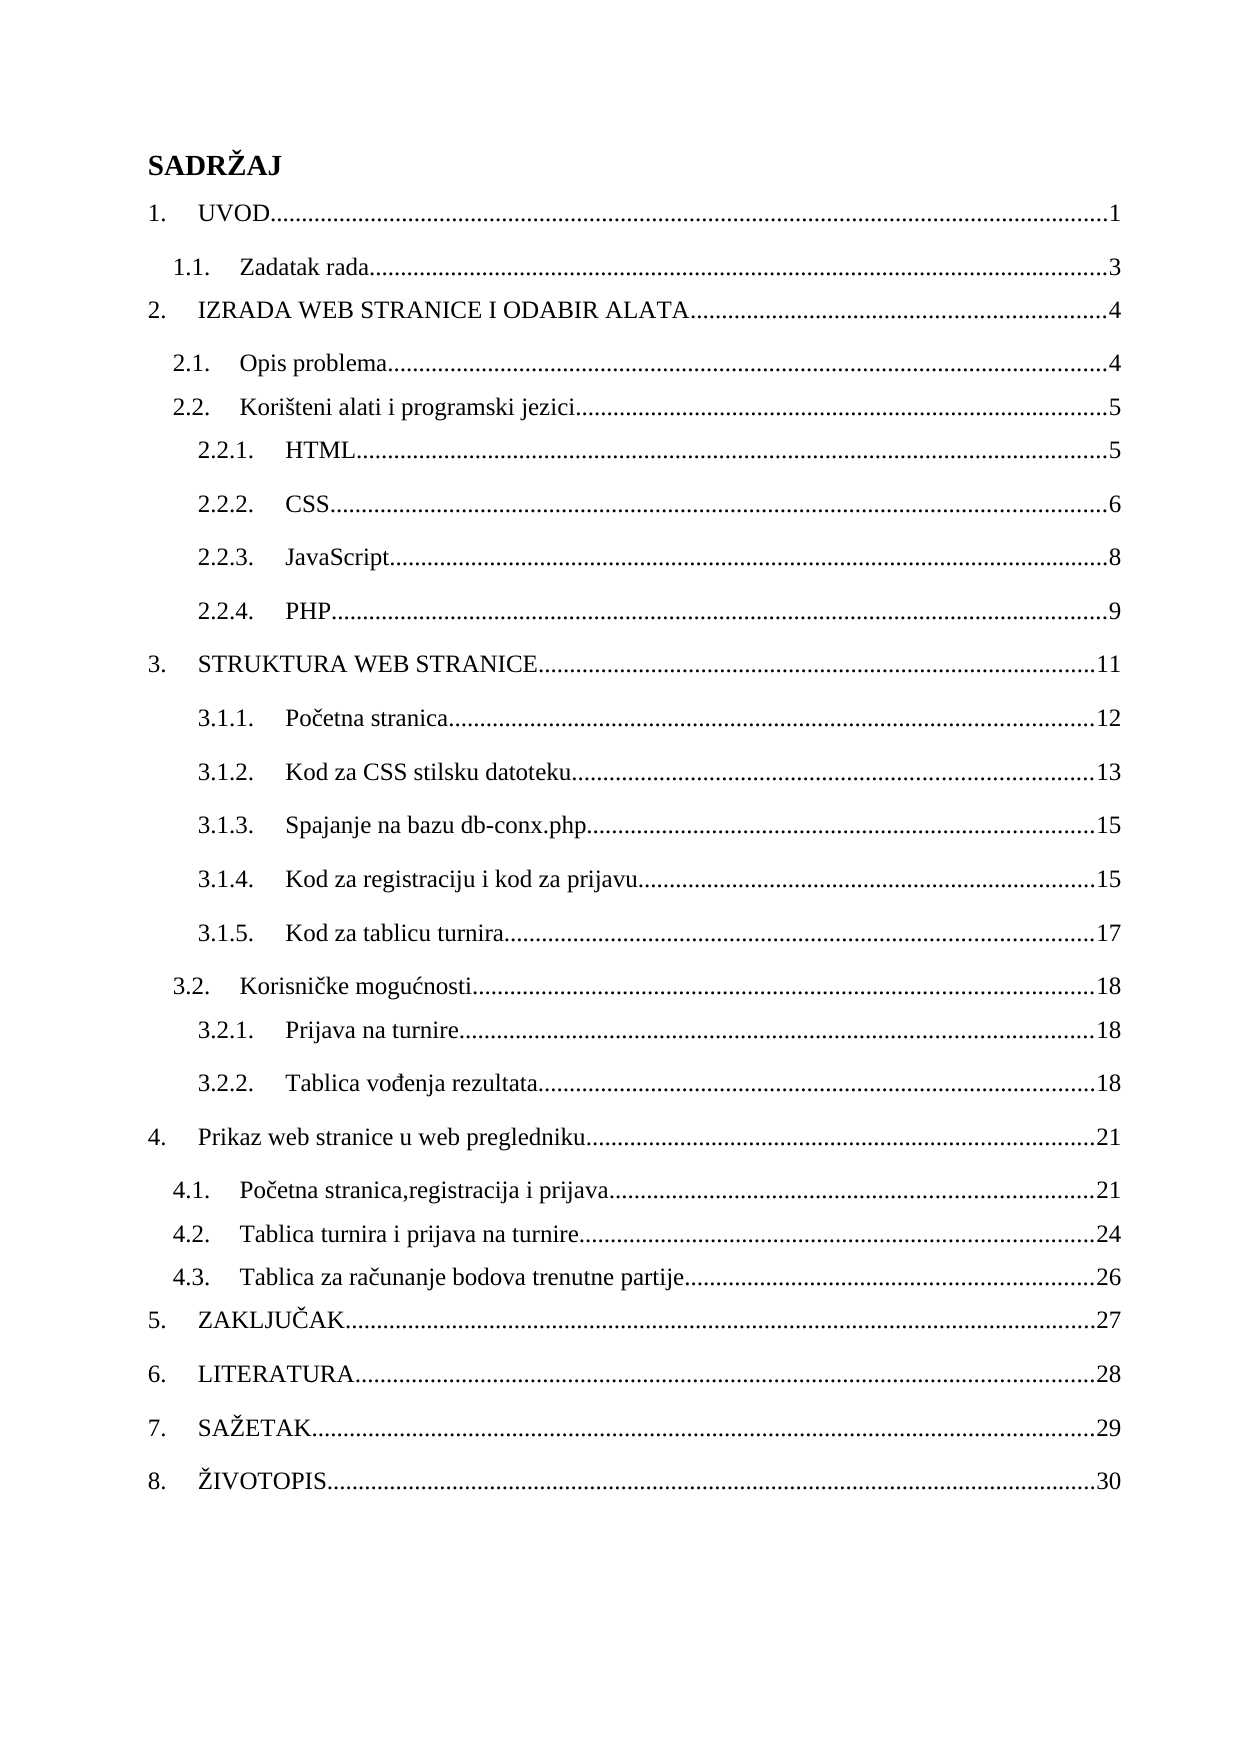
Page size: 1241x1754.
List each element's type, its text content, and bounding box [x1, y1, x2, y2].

text 6. LITERATURA 28 [148, 1359, 1122, 1388]
text 3. STRUKTURA WEB STRANICE 11 [148, 649, 1122, 678]
text 2.2. Korišteni alati i programski jezici 5 [173, 392, 1122, 421]
text 2. IZRADA WEB STRANICE I ODABIR ALATA 4 [148, 295, 1122, 324]
text 3.2.1. Prijava na turnire 18 [198, 1015, 1122, 1043]
text 1.1. Zadatak rada 3 [173, 252, 1122, 280]
text 4.2. Tablica turnira i prijava na turnire 24 [173, 1219, 1122, 1248]
text 3.1.3. Spajanje na bazu db-conx.php 15 [198, 811, 1122, 839]
text 3.1.5. Kod za tablicu turnira 17 [198, 918, 1122, 947]
text 3.2.2. Tablica vođenja rezultata 18 [198, 1068, 1122, 1097]
text 3.1.4. Kod za registraciju i kod za prijavu 15 [198, 864, 1122, 893]
text 4.1. Početna stranica,registracija i prijava 21 [173, 1176, 1122, 1204]
text 3.2. Korisničke mogućnosti 18 [173, 971, 1122, 1000]
text 2.2.2. CSS 6 [198, 489, 1122, 517]
text 3.1.1. Početna stranica 12 [198, 703, 1122, 732]
text SADRŽAJ [148, 148, 1122, 181]
text 2.2.3. JavaScript 8 [198, 542, 1122, 571]
text 1. UVOD 1 [148, 198, 1122, 227]
text 2.2.4. PHP 9 [198, 596, 1122, 625]
text 2.1. Opis problema 4 [173, 348, 1122, 377]
text 7. SAŽETAK 29 [148, 1413, 198, 1441]
text 7. SAŽETAK 29 [312, 1413, 1122, 1441]
text 4.3. Tablica za računanje bodova trenutne partije 26 [173, 1262, 1122, 1291]
text 5. ZAKLJUČAK 27 [148, 1305, 1122, 1334]
text 2.2.1. HTML 5 [198, 435, 1122, 464]
text 3.1.2. Kod za CSS stilsku datoteku 13 [198, 757, 1122, 786]
text 8. ŽIVOTOPIS 30 [148, 1466, 1122, 1495]
text 4. Prikaz web stranice u web pregledniku 21 [148, 1122, 1122, 1151]
